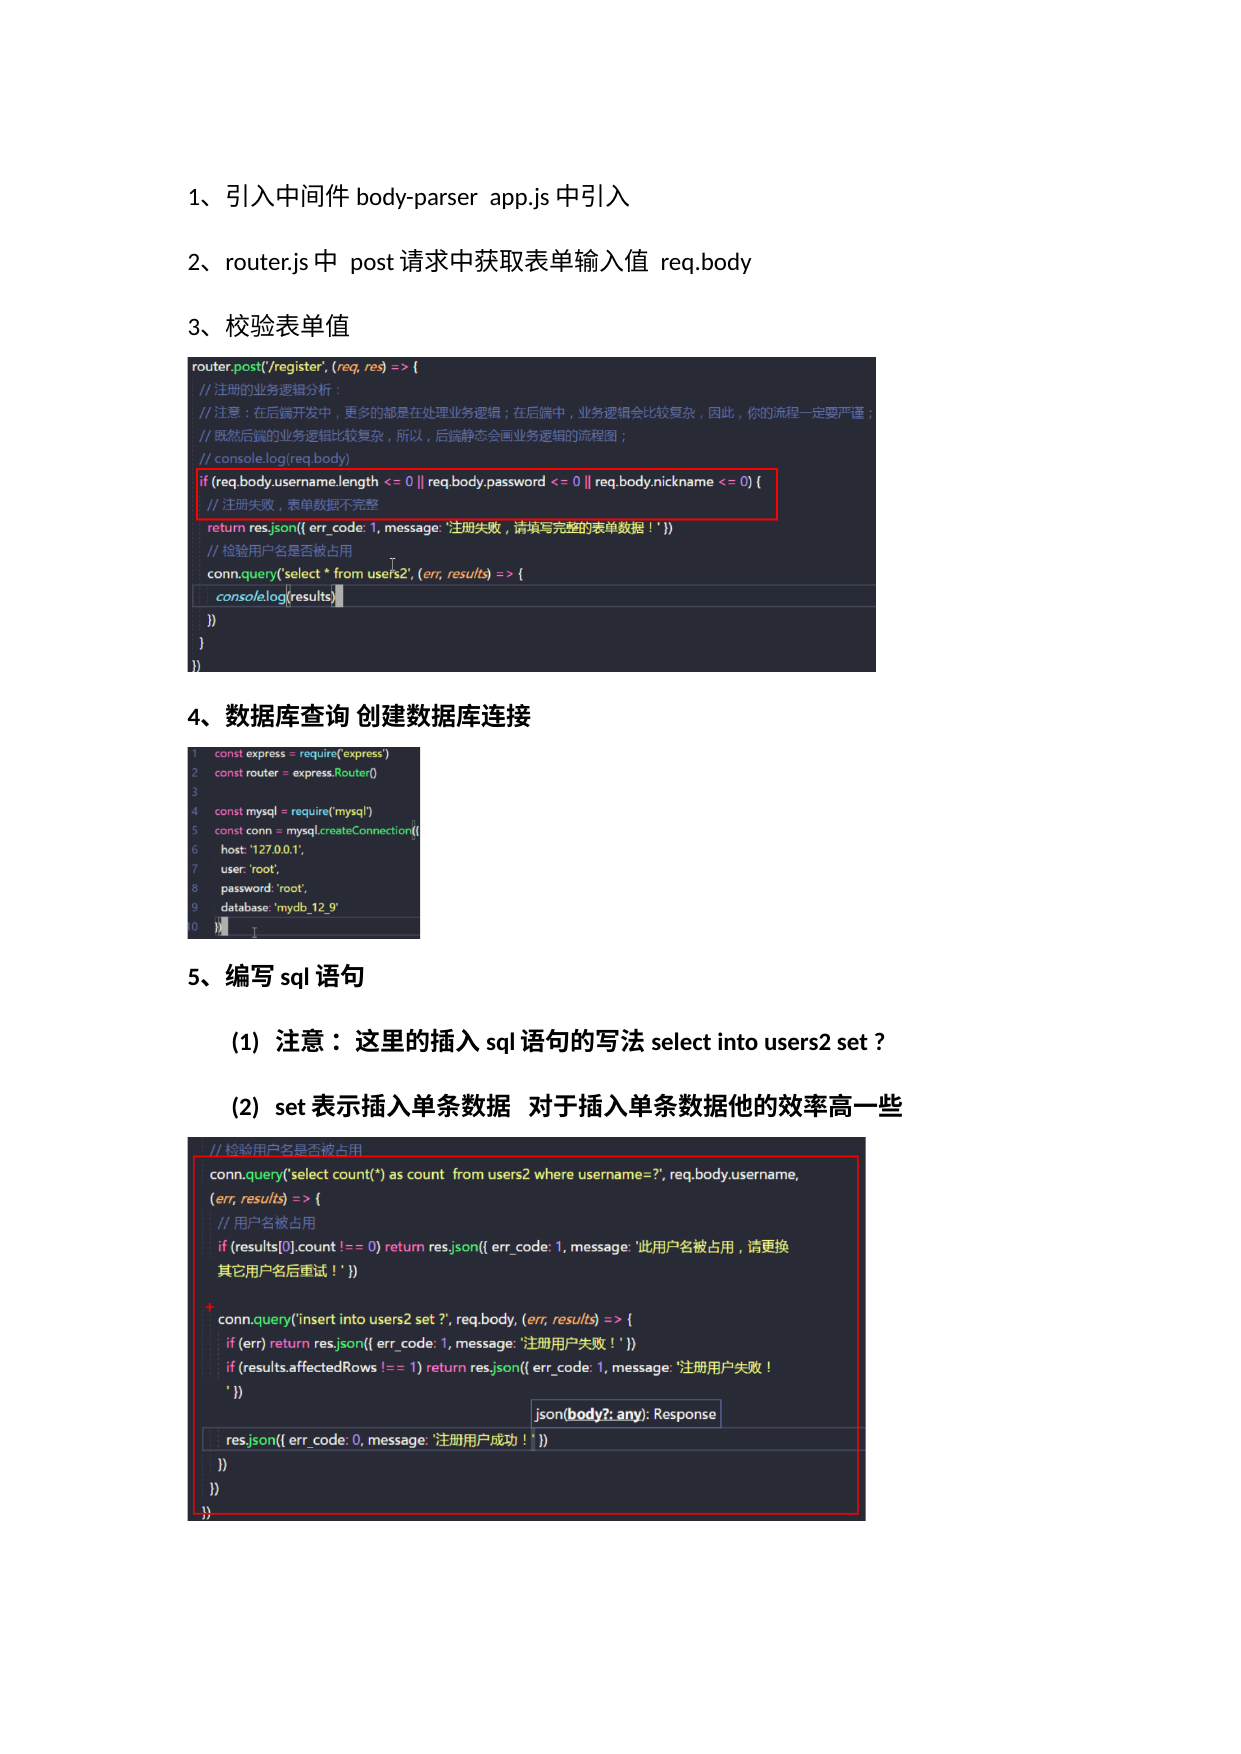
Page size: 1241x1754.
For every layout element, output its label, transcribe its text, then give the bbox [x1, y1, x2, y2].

list 数据库查询 创建数据库连接 [187, 682, 1053, 747]
list 编写sql语句 [187, 942, 1053, 1007]
list 校验表单值 [187, 292, 1053, 357]
picture [187, 357, 876, 672]
list 注意 ：这里的插入sql语句的写法 select into users2 set ? [231, 1007, 1053, 1072]
picture [187, 1137, 866, 1521]
list router.js中 post请求中获取表单输入值 req.body [187, 227, 1053, 292]
list set表示插入单条数据 对于插入单条数据他的效率高一些 [231, 1072, 1053, 1137]
list 引入中间件 body-parser app.js中引入 [187, 162, 1053, 227]
picture [187, 747, 420, 939]
